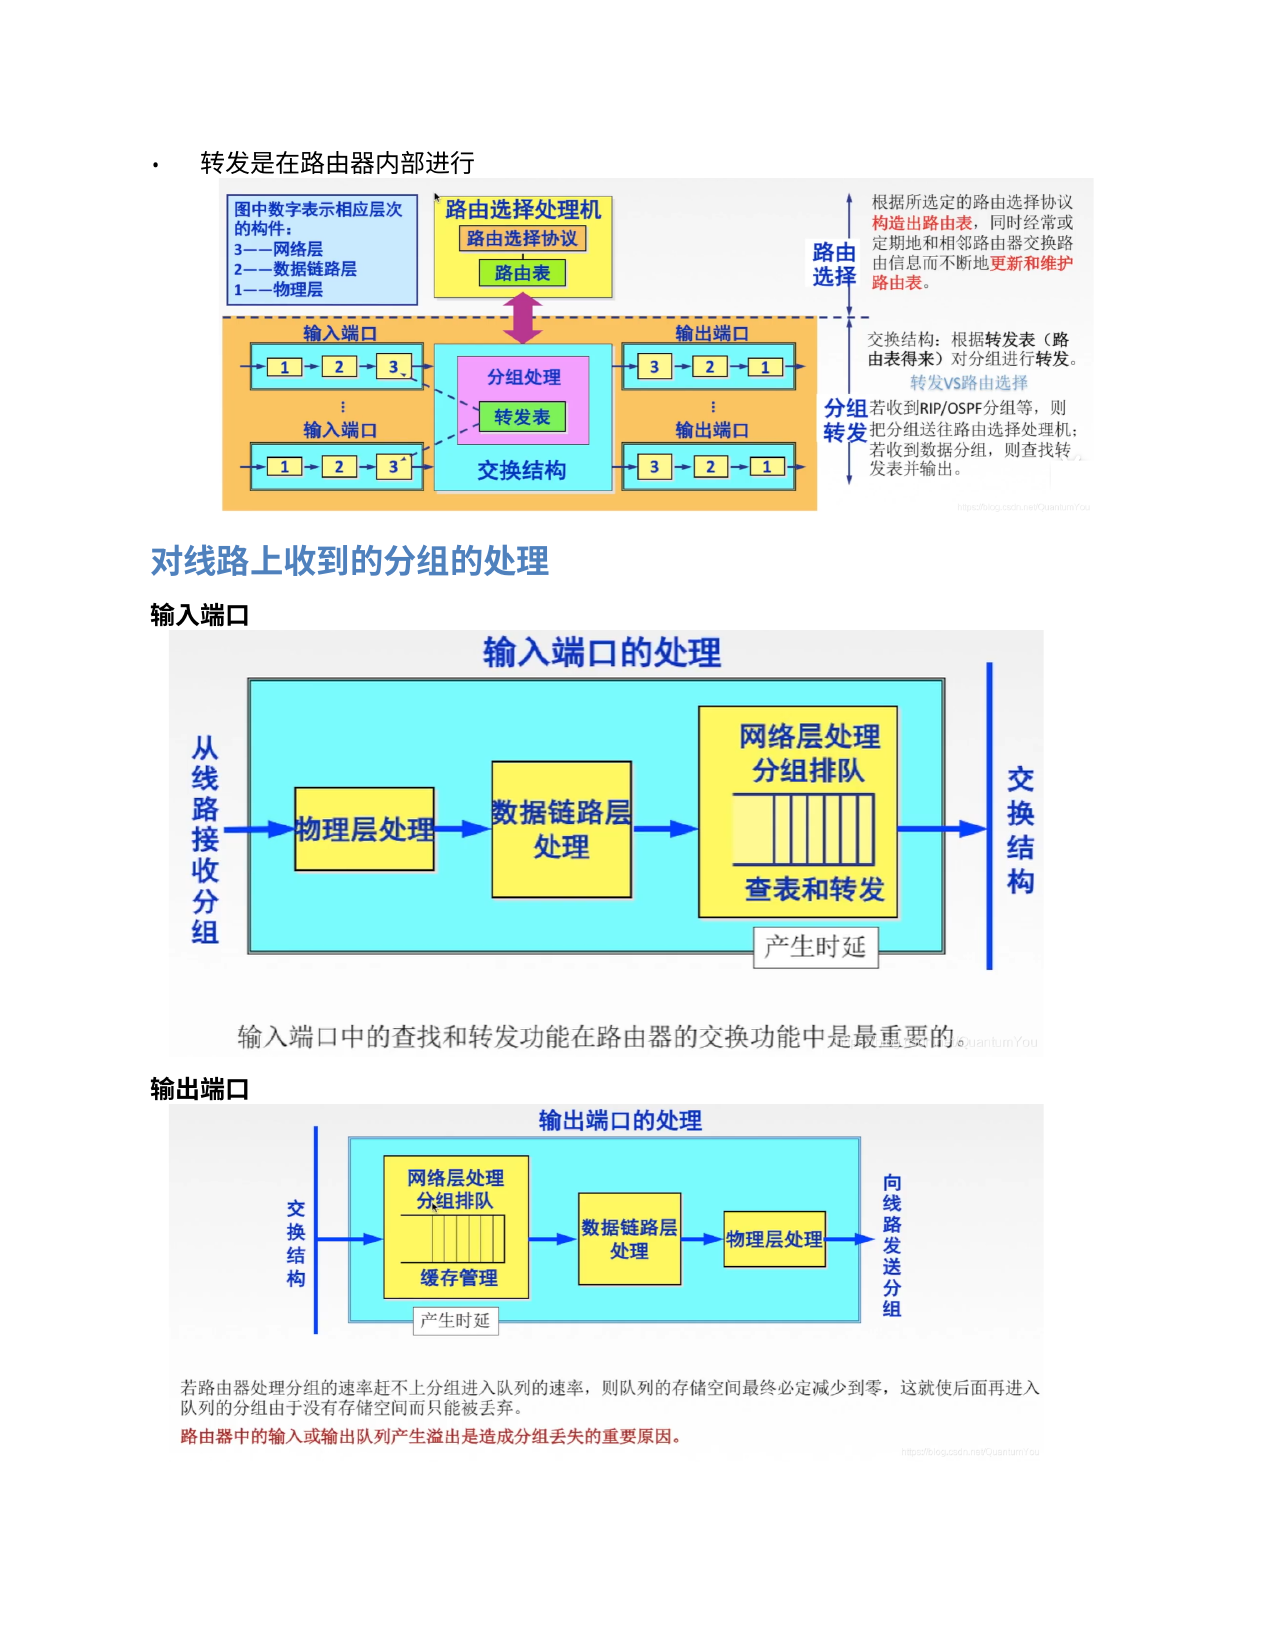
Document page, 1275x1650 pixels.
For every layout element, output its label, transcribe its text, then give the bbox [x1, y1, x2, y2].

picture [168, 1104, 1044, 1462]
picture [168, 630, 1044, 1057]
subtitle 对线路上收到的分组的处理 [150, 538, 1125, 583]
picture [218, 178, 1094, 517]
